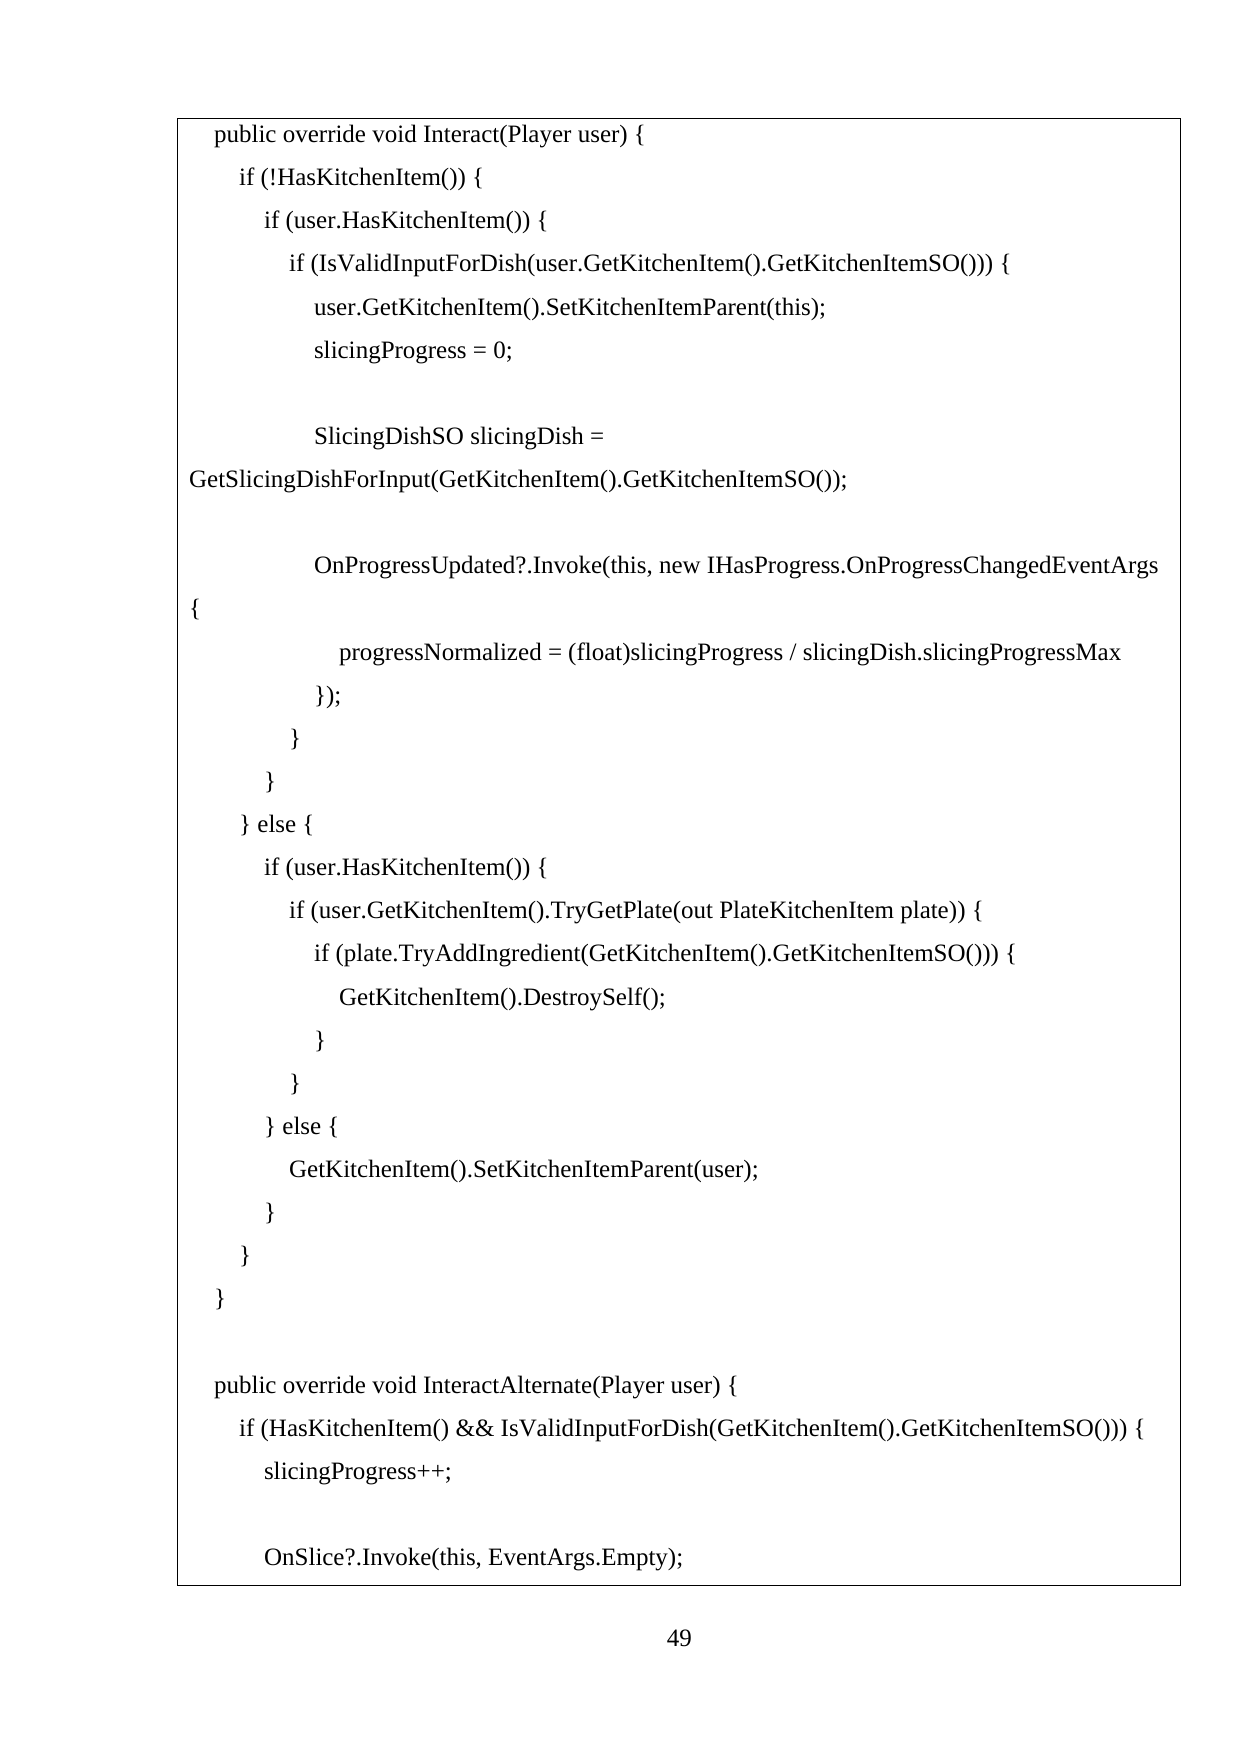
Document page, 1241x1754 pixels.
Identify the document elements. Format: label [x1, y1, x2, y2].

table_header [178, 119, 1180, 1585]
